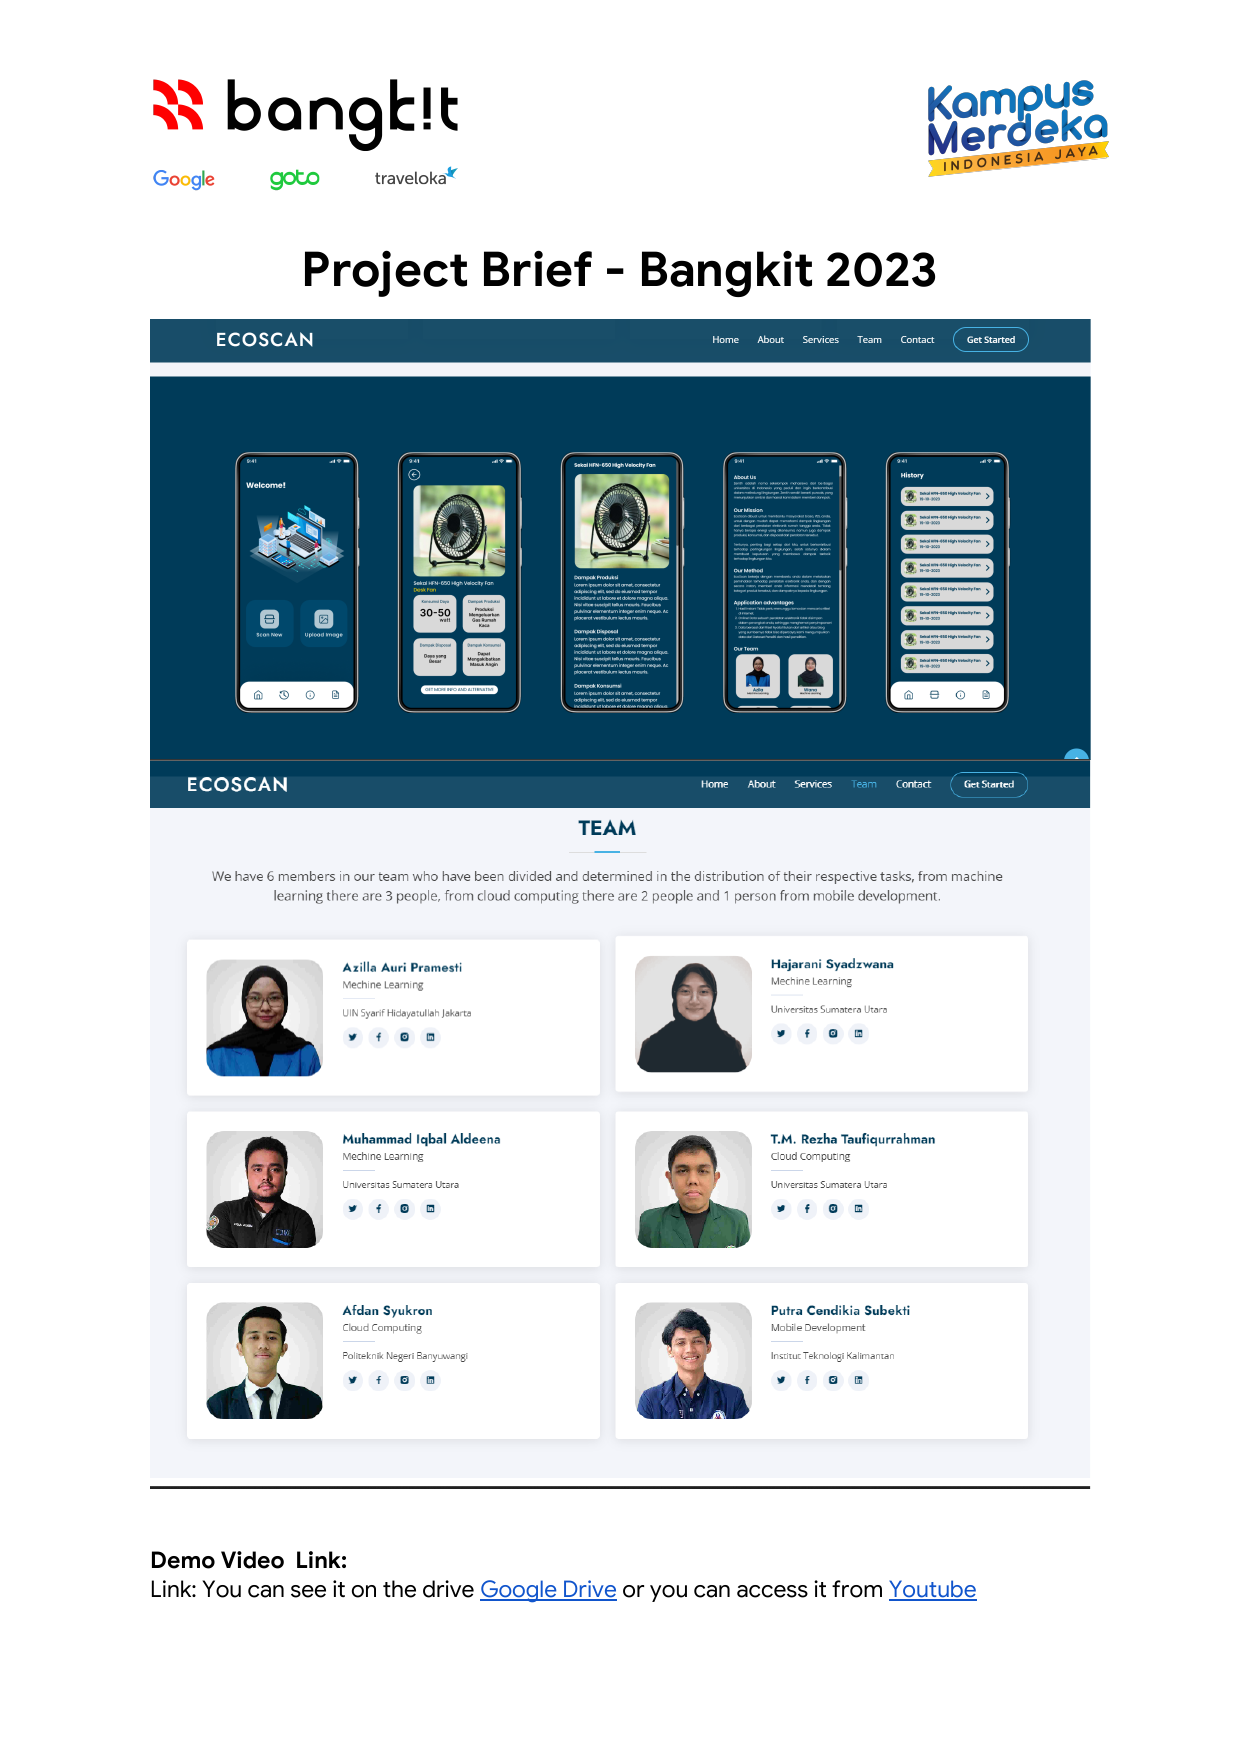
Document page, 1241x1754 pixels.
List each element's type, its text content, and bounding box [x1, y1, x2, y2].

picture [886, 453, 1009, 712]
text Demo Video Link: [150, 1546, 1090, 1575]
text Link: You can see it on the drive Google Drive or you can access it from Youtube [150, 1575, 1090, 1604]
picture [1065, 749, 1088, 760]
picture [150, 76, 461, 192]
picture [236, 453, 359, 712]
picture [914, 73, 1125, 192]
picture [398, 453, 521, 712]
picture [724, 453, 847, 712]
picture [561, 453, 684, 712]
picture [150, 777, 1091, 1489]
picture [150, 319, 1091, 376]
